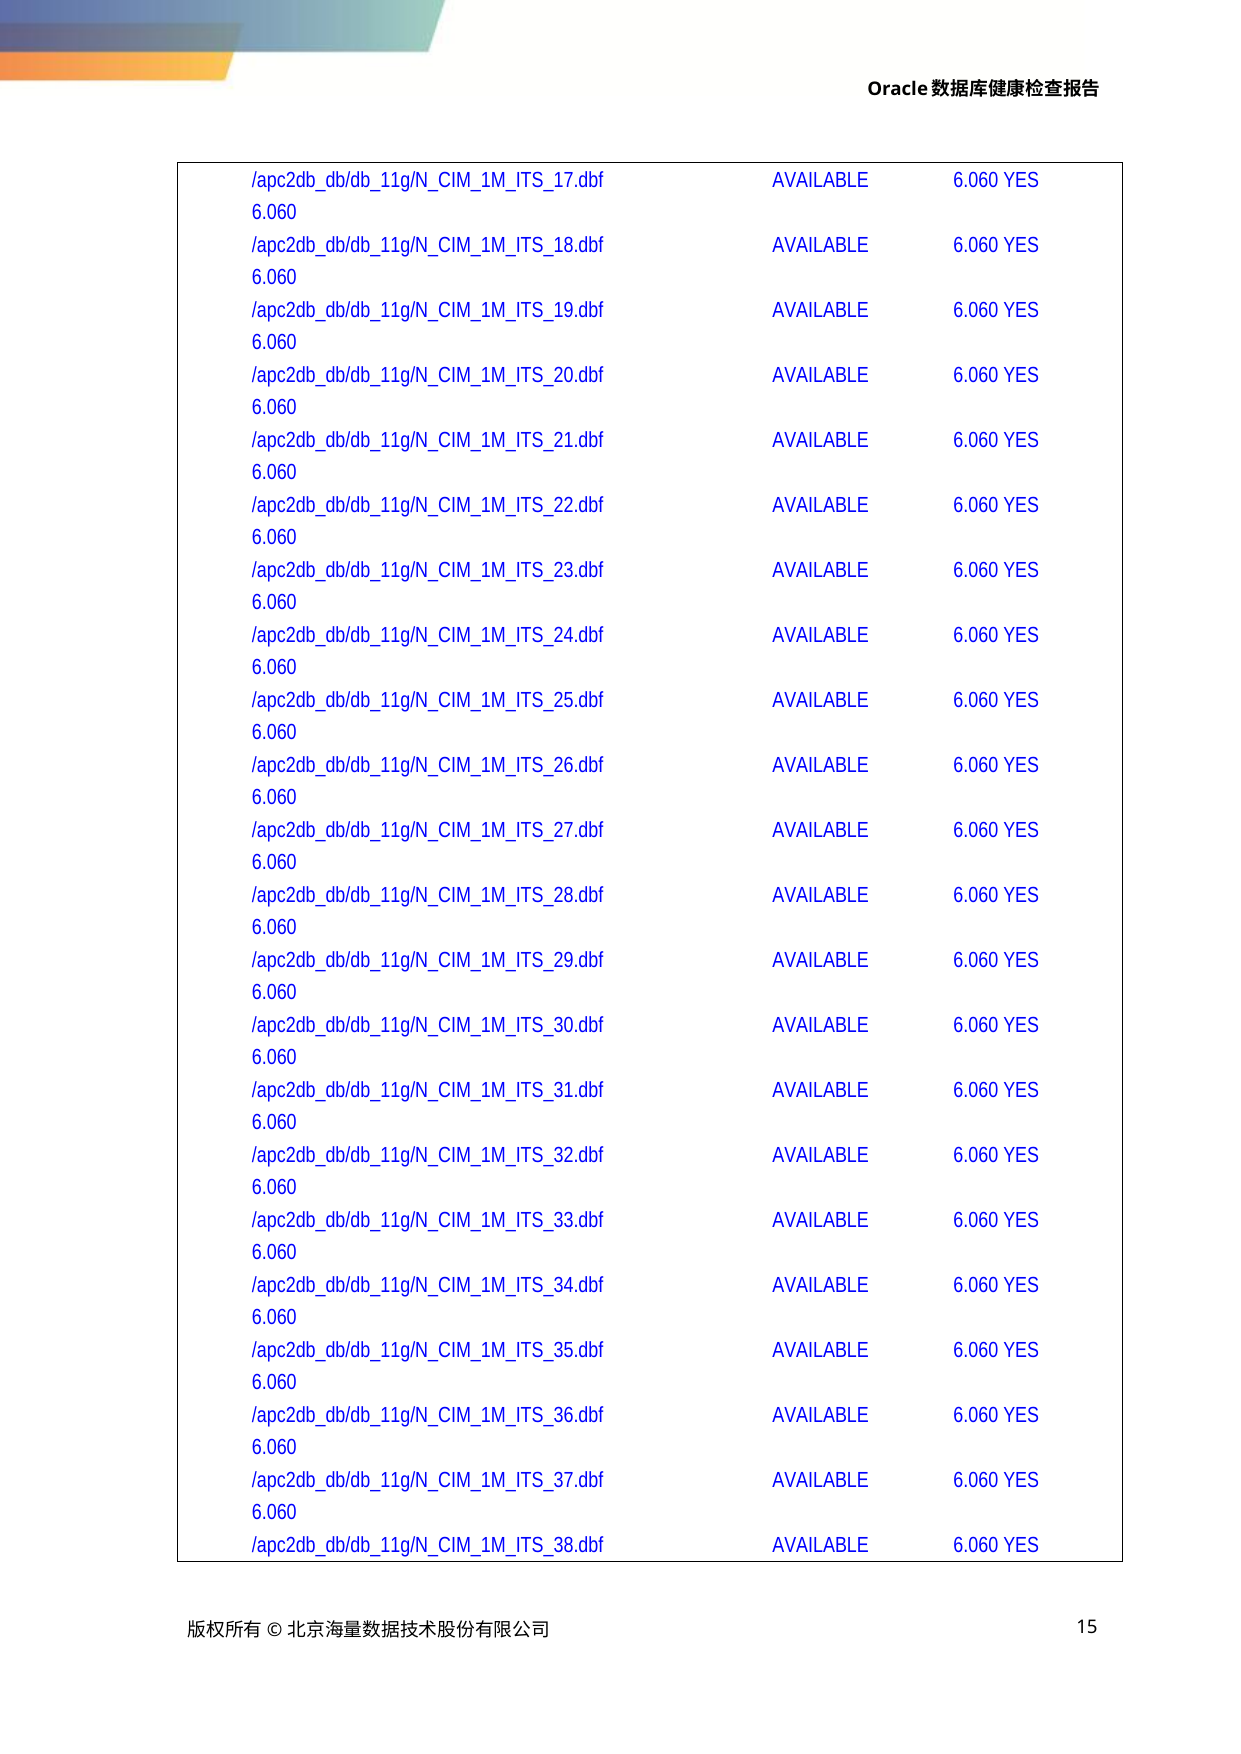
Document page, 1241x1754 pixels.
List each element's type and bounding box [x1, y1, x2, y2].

picture [972, 83, 980, 96]
picture [992, 82, 996, 95]
table_header [178, 163, 1122, 1561]
picture [0, 0, 1085, 96]
picture [935, 86, 944, 96]
picture [1009, 83, 1016, 96]
